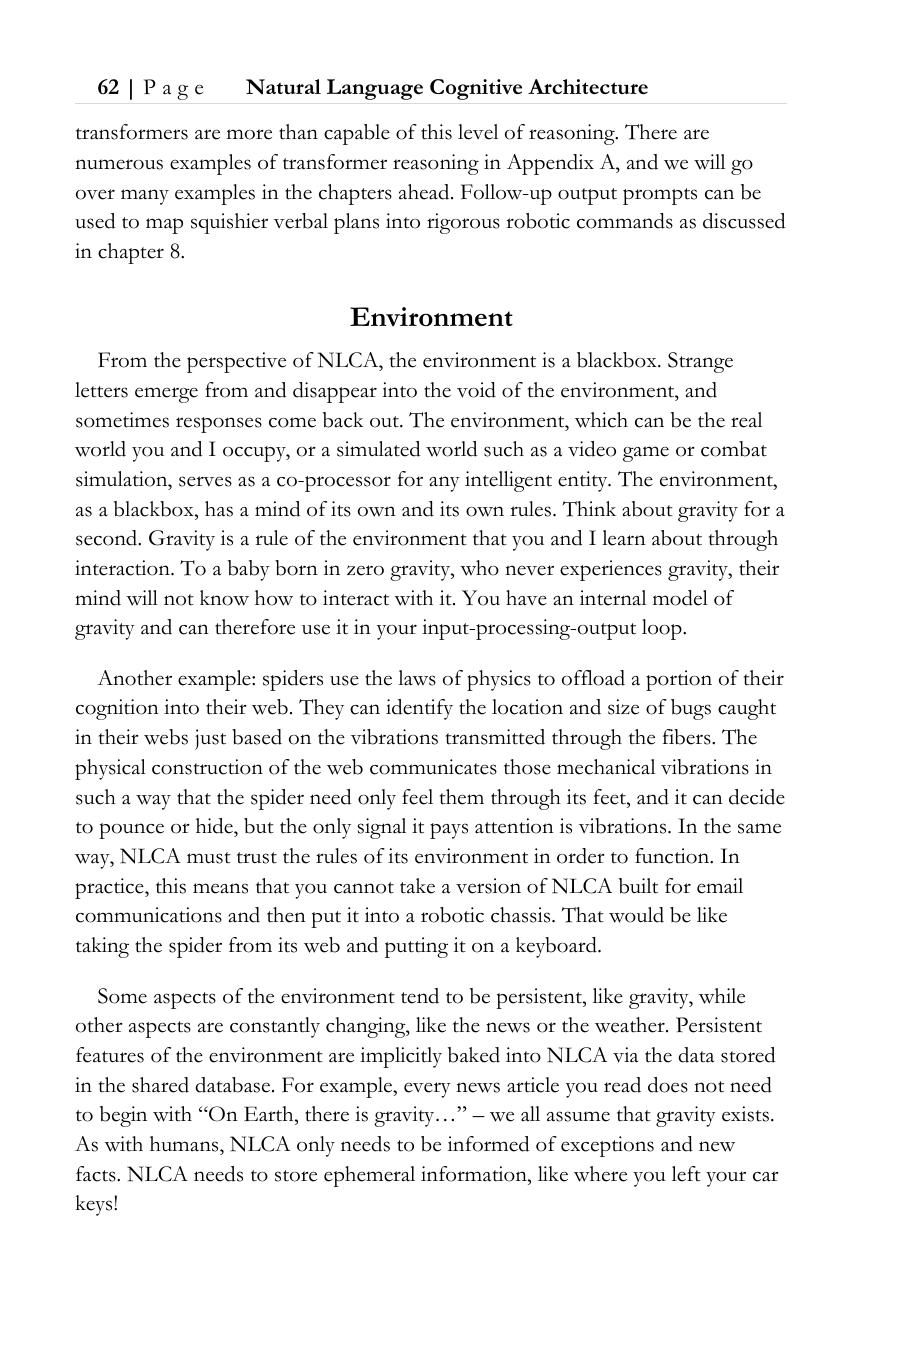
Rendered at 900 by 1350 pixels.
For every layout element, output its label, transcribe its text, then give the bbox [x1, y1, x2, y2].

text From the perspective of NLCA, the environment is a blackbox. Strange letters emerge from and disappear into the void of the environment, and sometimes responses come back out. The environment, which can be the real world you and I occupy, or a simulated world such as a video game or combat simulation, serves as a co-processor for any intelligent entity. The environment, as a blackbox, has a mind of its own and its own rules. Think about gravity for a second. Gravity is a rule of the environment that you and I learn about through interaction. To a baby born in zero gravity, who never experiences gravity, their mind will not know how to interact with it. You have an internal model of gravity and can therefore use it in your input-processing-output loop. [75, 348, 787, 641]
text Another example: spiders use the laws of physics to offload a portion of their cognition into their web. They can identify the location and size of bugs caught in their webs just based on the vibrations transmitted through the fibers. The physical construction of the web communicates those mechanical vibrations in such a way that the spider need only feel them through its feet, and it can decide to pounce or hide, but the only signal it pays attention is vibrations. In the same way, NLCA must trust the rules of its environment in order to function. In practice, this means that you cannot take a version of NLCA built for email communications and then put it into a robotic chassis. That would be like taking the spider from its web and putting it on a keyboard. [75, 666, 787, 958]
subtitle Environment [75, 302, 787, 334]
text Some aspects of the environment tend to be persistent, like gravity, while other aspects are constantly changing, like the news or the weather. Persistent features of the environment are implicitly baked into NLCA via the data stored in the shared database. For example, every news article you read does not need to begin with “On Earth, there is gravity…” – we all assume that gravity exists. As with humans, NLCA only needs to be informed of exceptions and new facts. NLCA needs to store ephemeral information, like where you left your car keys! [75, 983, 787, 1217]
